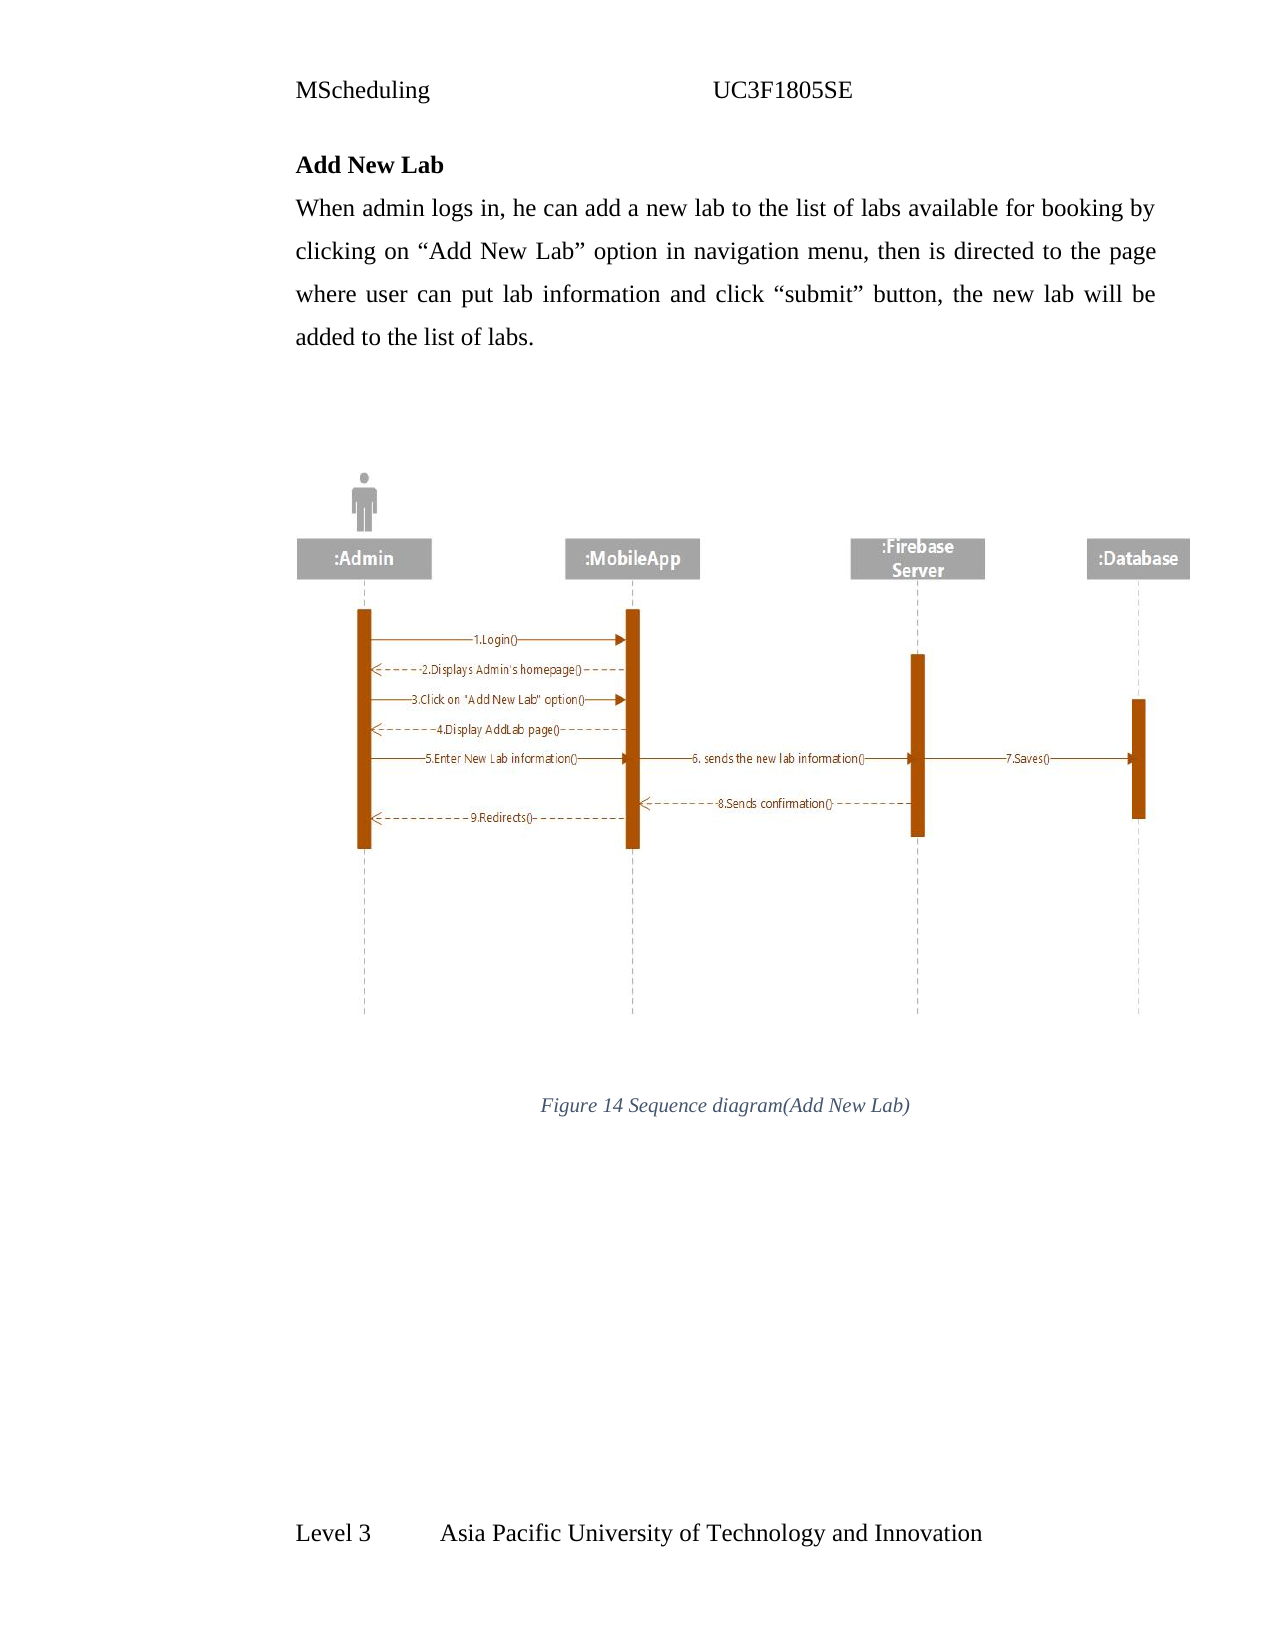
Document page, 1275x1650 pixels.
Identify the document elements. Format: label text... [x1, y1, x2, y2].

text Figure 14 Sequence diagram(Add New Lab) [295, 1093, 1157, 1117]
text When admin logs in, he can add a new lab to the list of labs available for booking by clicking on “Add New Lab” option in navigation menu, then is directed to the page where user can put lab information and click “submit” button, the new lab will be added to the list of labs. [295, 193, 1157, 351]
picture [295, 471, 1191, 1016]
text Add New Lab [295, 150, 1157, 179]
